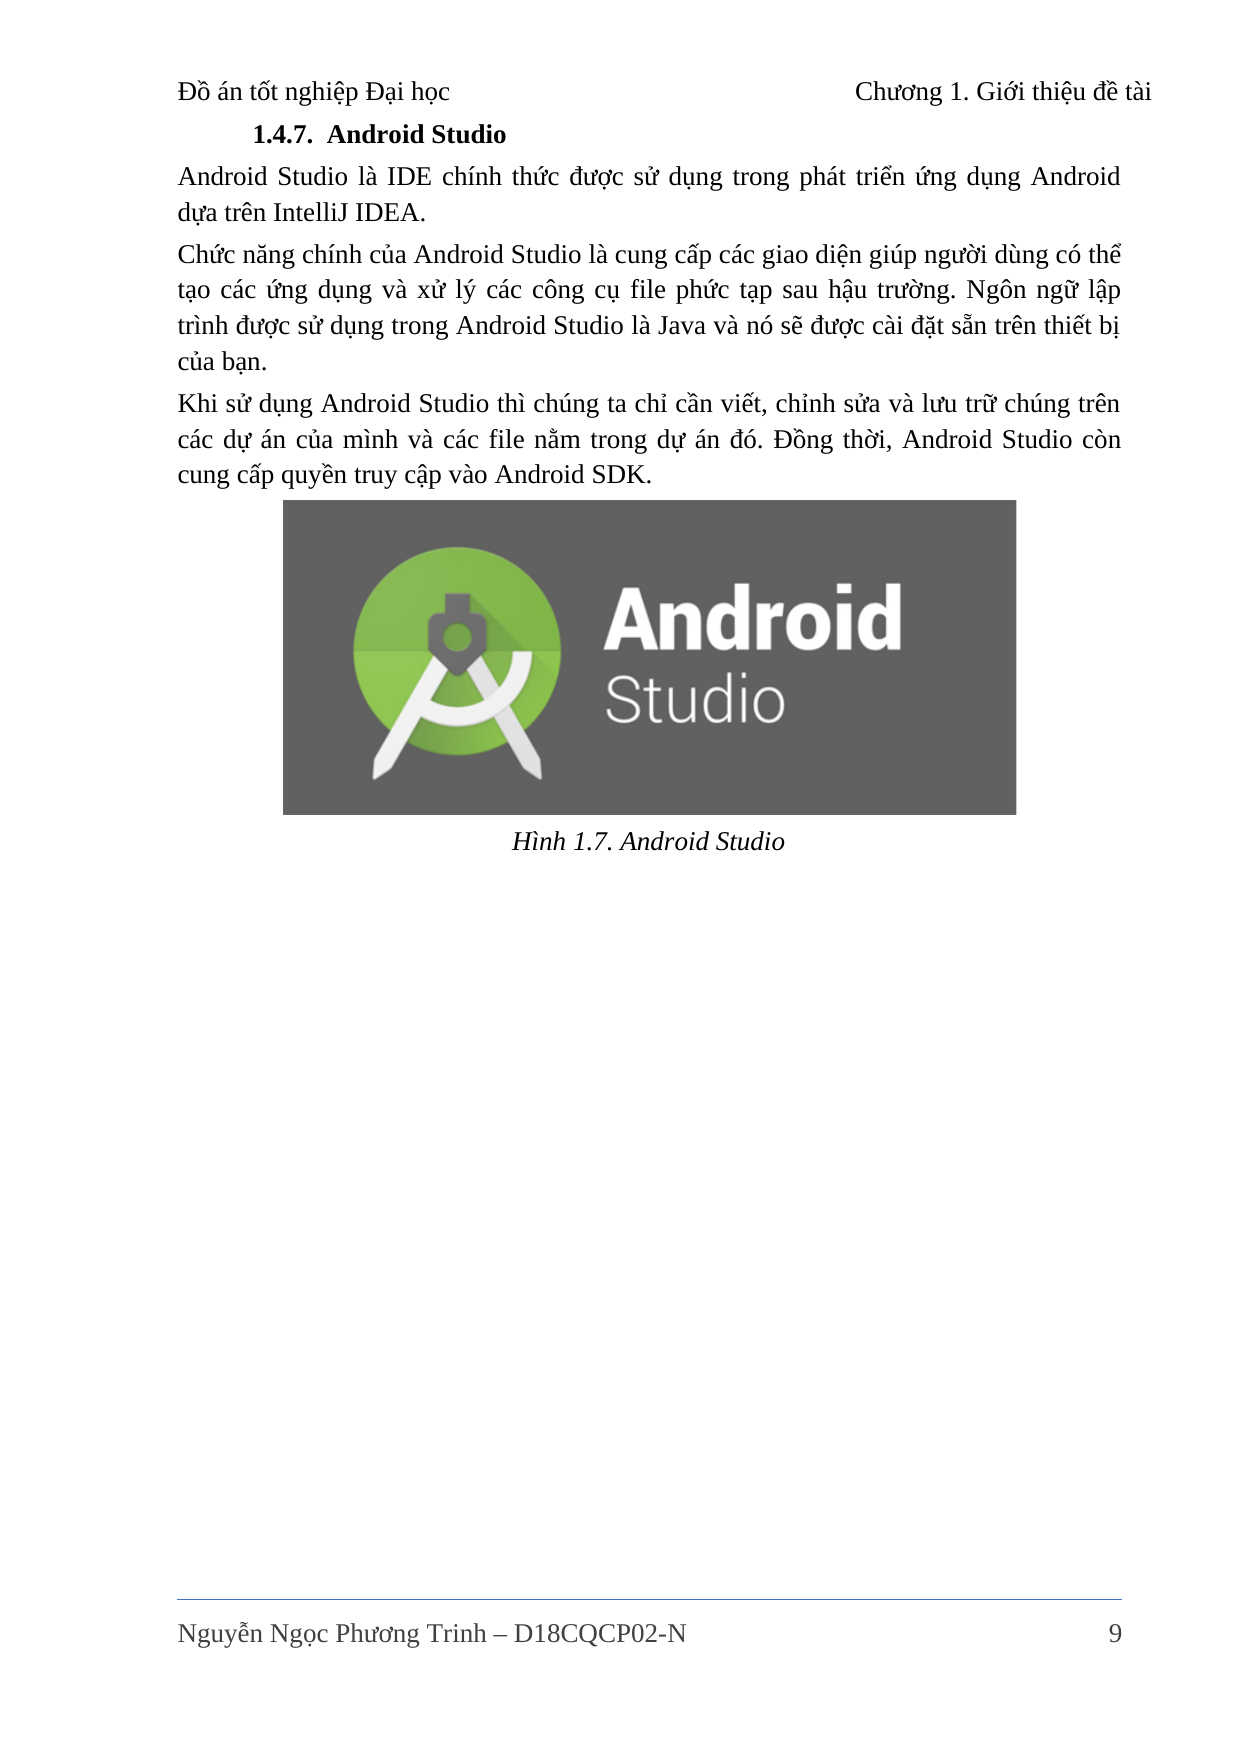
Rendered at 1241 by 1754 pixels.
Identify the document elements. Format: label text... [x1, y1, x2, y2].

text Chức năng chính của Android Studio là cung cấp các giao diện giúp người dùng có thể tạo các ứng dụng và xử lý các công cụ file phức tạp sau hậu trường. Ngôn ngữ lập trình được sử dụng trong Android Studio là Java và nó sẽ được cài đặt sẵn trên thiết bị của bạn. [177, 238, 1122, 376]
subtitle Android Studio [252, 118, 1122, 149]
text Khi sử dụng Android Studio thì chúng ta chỉ cần viết, chỉnh sửa và lưu trữ chúng trên các dự án của mình và các file nằm trong dự án đó. Đồng thời, Android Studio còn cung cấp quyền truy cập vào Android SDK. [177, 387, 1122, 489]
picture [283, 500, 1017, 815]
text Android Studio là IDE chính thức được sử dụng trong phát triển ứng dụng Android dựa trên IntelliJ IDEA. [177, 160, 1122, 227]
